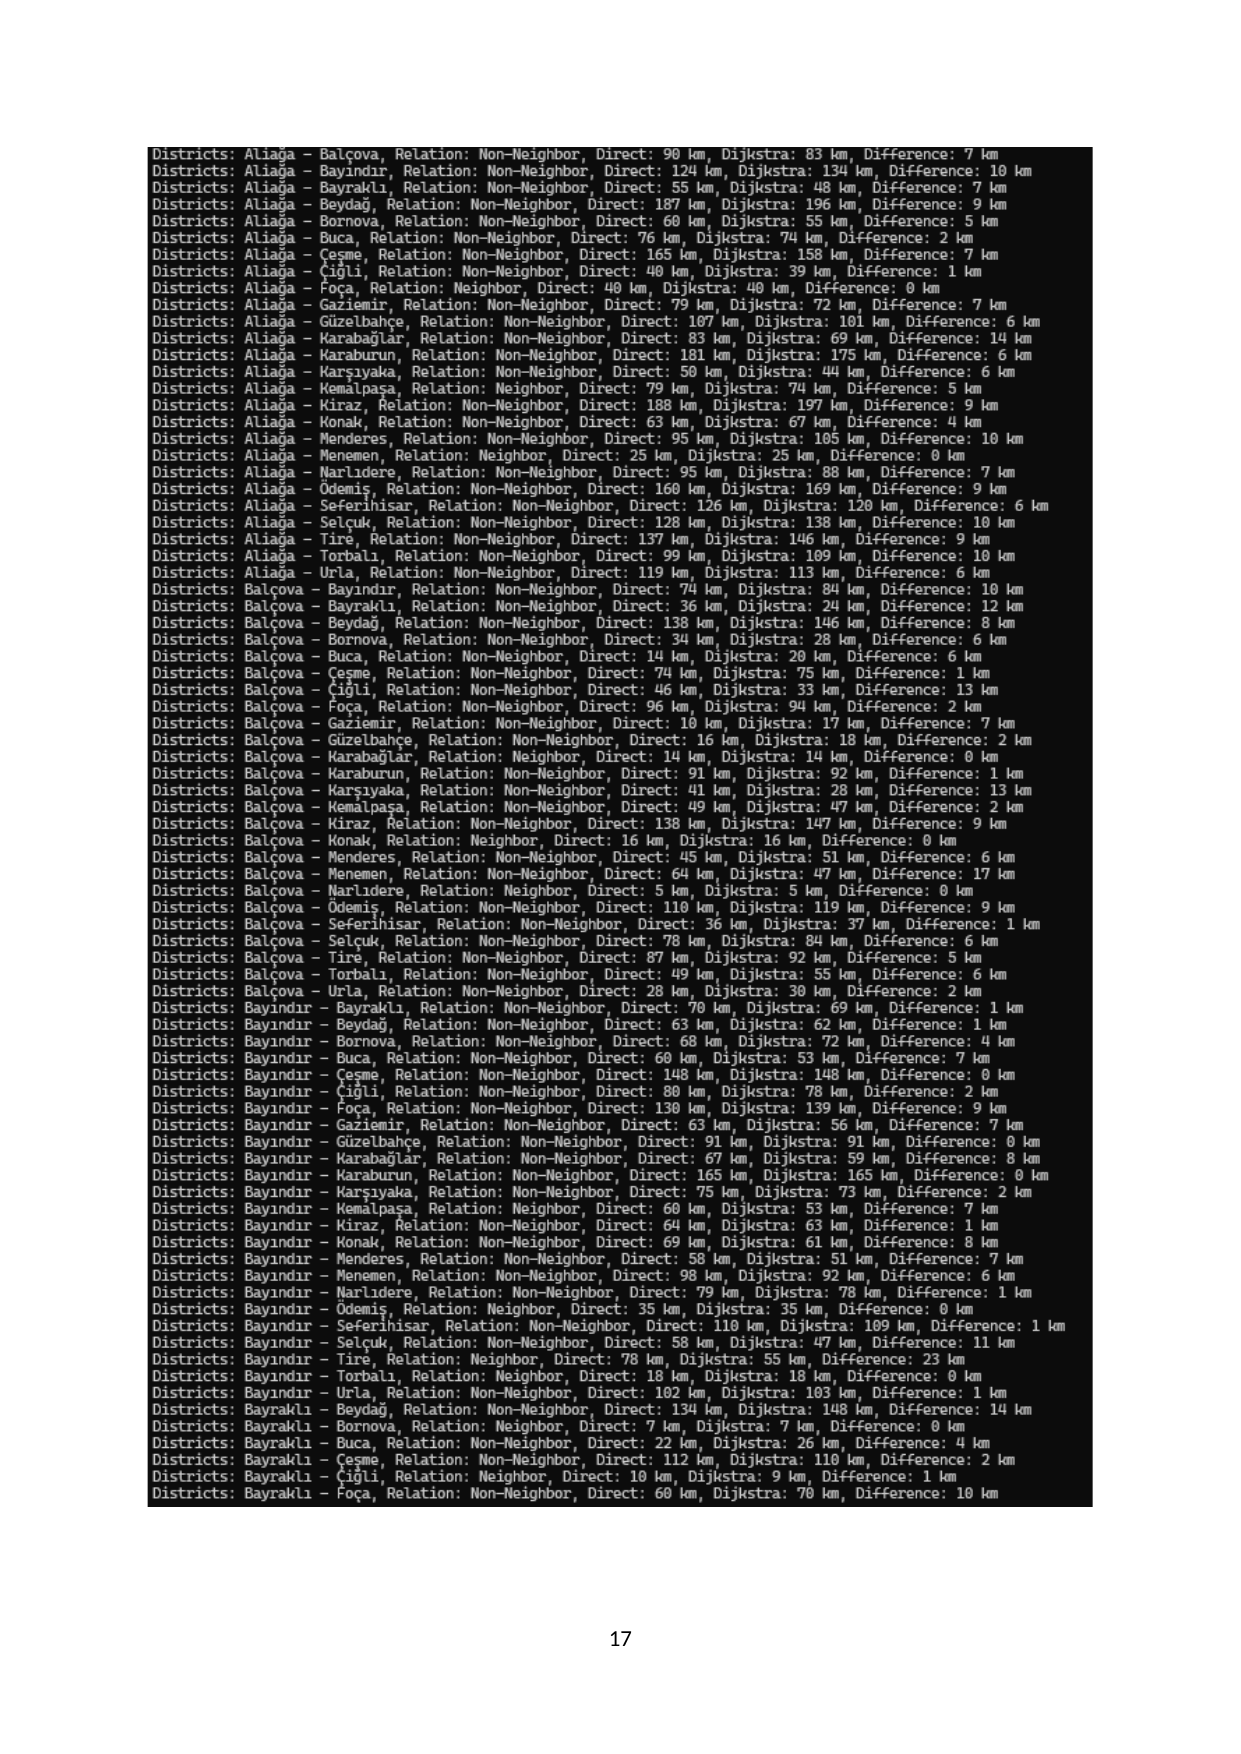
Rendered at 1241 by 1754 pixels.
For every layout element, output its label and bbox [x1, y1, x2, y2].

picture [147, 147, 1093, 1507]
